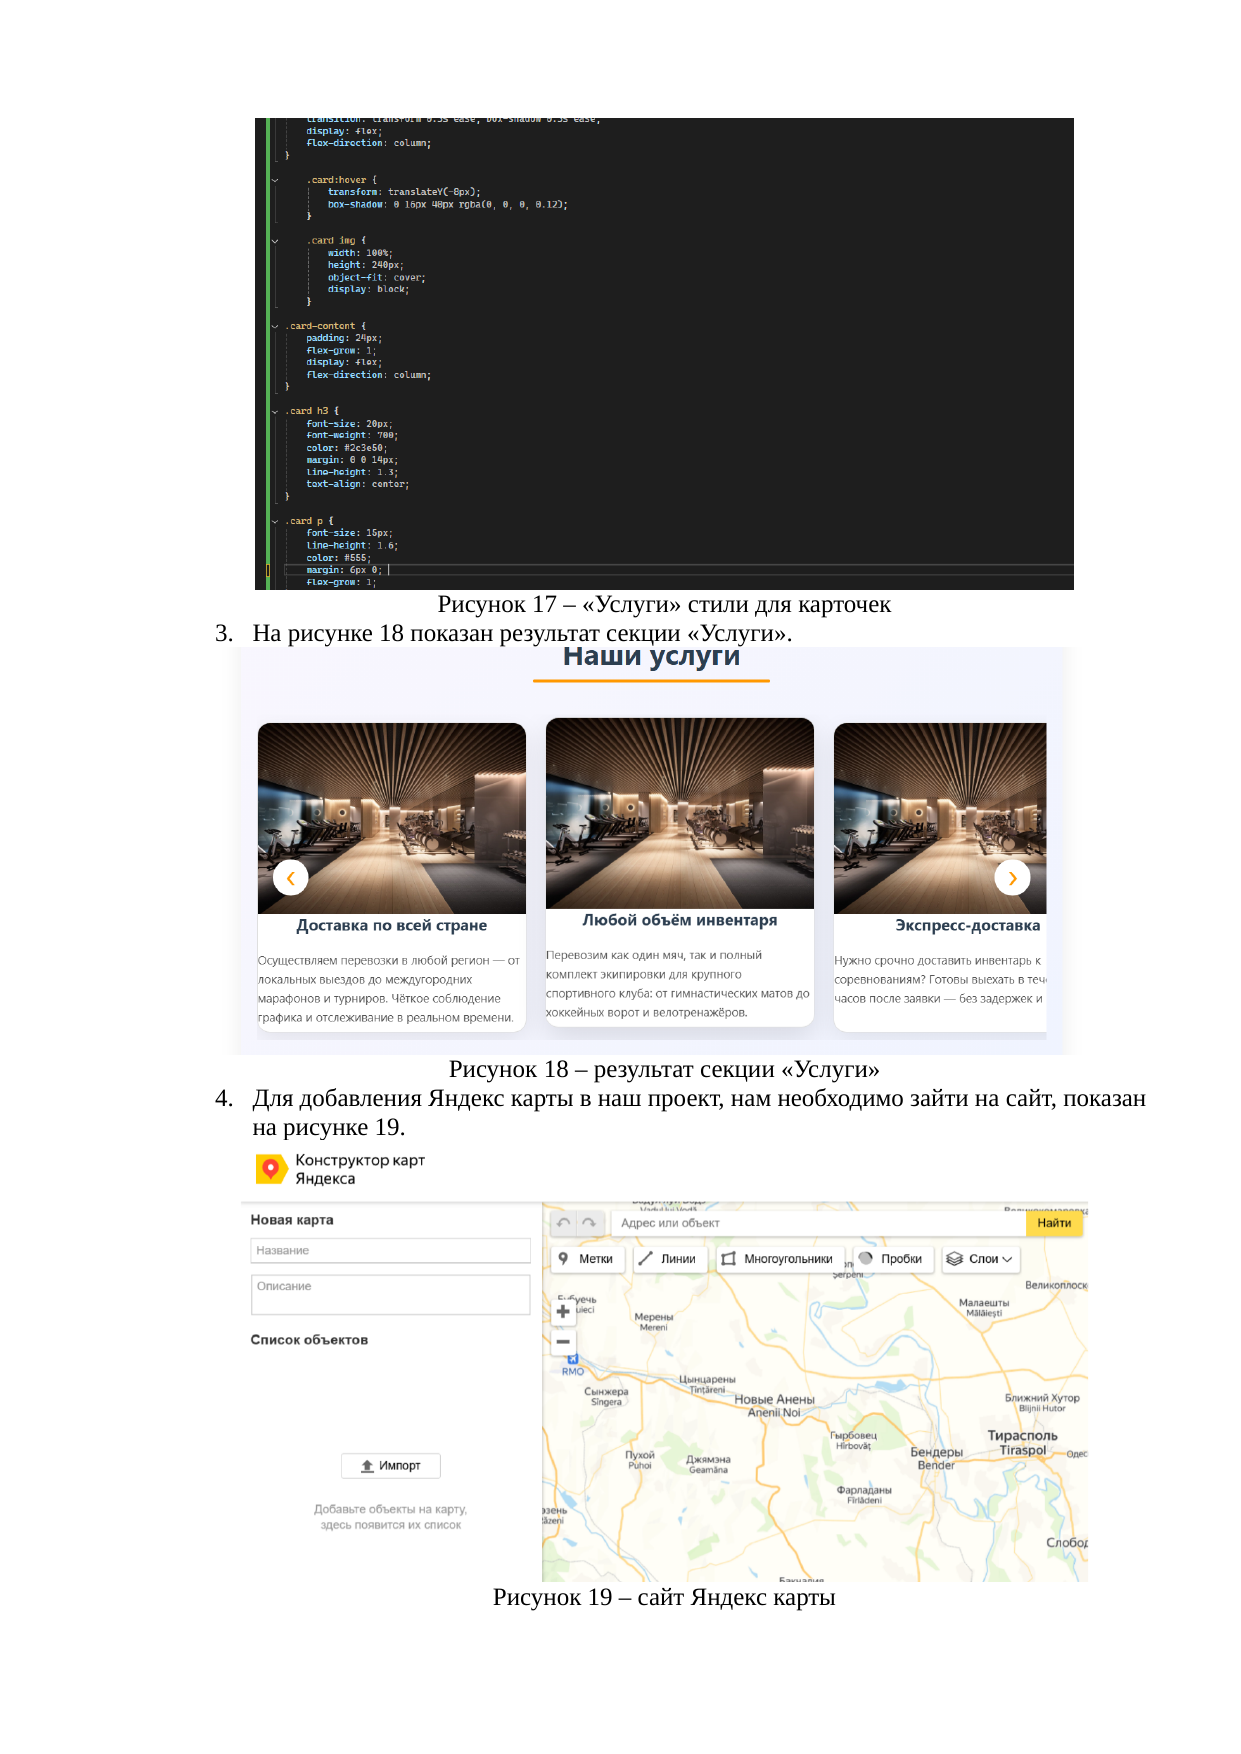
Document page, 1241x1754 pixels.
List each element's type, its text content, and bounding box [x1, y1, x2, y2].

picture [255, 118, 1074, 590]
picture [177, 647, 1152, 1055]
list Для добавления Яндекс карты в наш проект, нам необходимо зайти на сайт, показан на рисунке 19. [215, 1083, 1152, 1141]
text Рисунок 18 – результат секции «Услуги» [177, 1055, 1152, 1083]
text Рисунок 19 – сайт Яндекс карты [177, 1582, 1152, 1611]
picture [240, 1140, 1089, 1582]
text Рисунок 17 – «Услуги» стили для карточек [177, 589, 1152, 618]
list На рисунке 18 показан результат секции «Услуги». [215, 618, 1152, 647]
